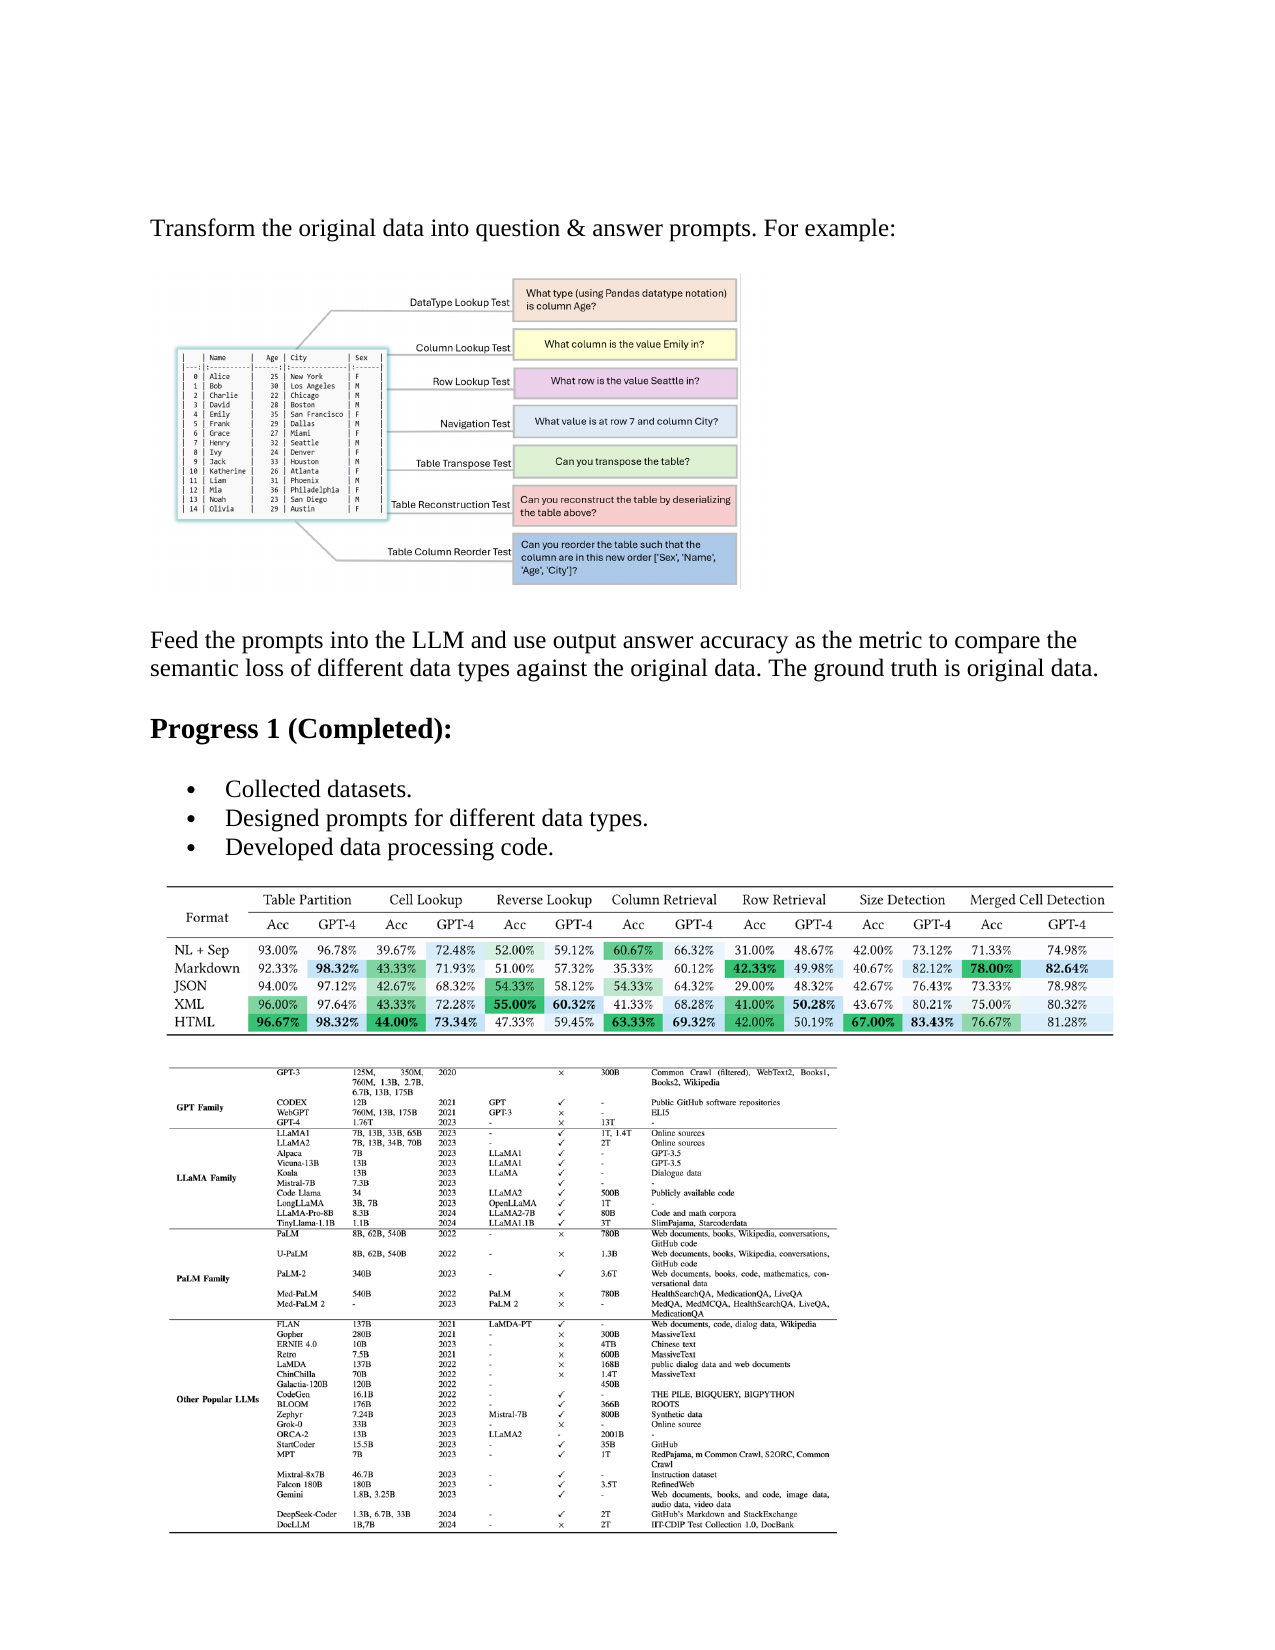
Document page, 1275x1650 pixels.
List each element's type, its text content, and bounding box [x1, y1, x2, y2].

text Transform the original data into question & answer prompts. For example: [150, 213, 1125, 241]
list Designed prompts for different data types. [187, 803, 1125, 832]
list Developed data processing code. [187, 832, 1125, 860]
picture [150, 270, 774, 596]
picture [150, 865, 1125, 1055]
picture [167, 1066, 842, 1534]
text Progress 1 (Completed): [150, 711, 1125, 745]
text Feed the prompts into the LLM and use output answer accuracy as the metric to compare the semantic loss of different data types against the original data. The ground truth is original data. [150, 625, 1125, 682]
list Collected datasets. [187, 774, 1125, 803]
